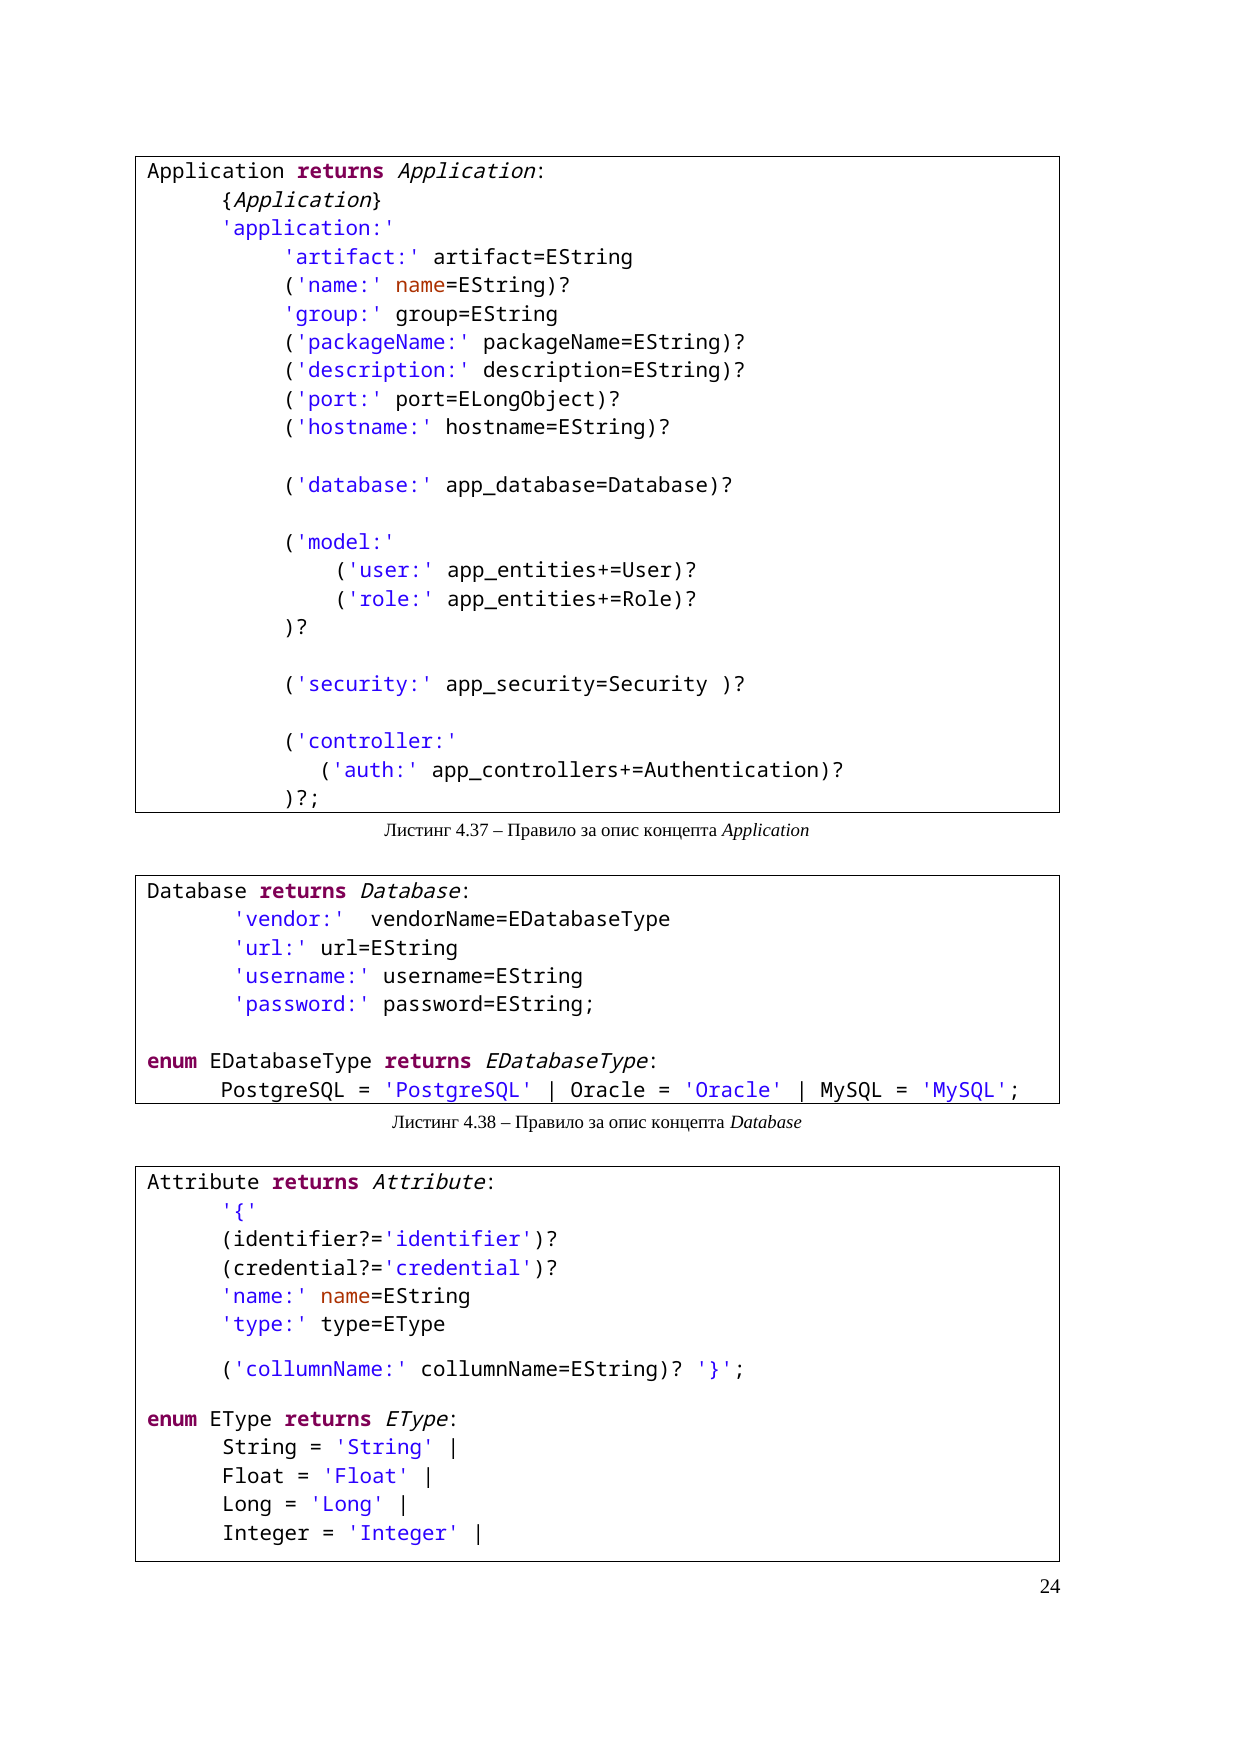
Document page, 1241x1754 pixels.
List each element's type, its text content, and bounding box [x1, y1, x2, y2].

text Листинг 4.38 – Правило за опис концепта Database [135, 1111, 1060, 1132]
table_header Database returns Database: 'vendor:' vendorName=EDatabaseType 'url:' url=EString 'username:' username=EString 'password:' password=EString; enum EDatabaseType returns EDatabaseType: PostgreSQL = 'PostgreSQL' | Oracle = 'Oracle' | MySQL = 'MySQL'; [136, 876, 1059, 1103]
table_header Application returns Application: {Application} 'application:' 'artifact:' artifact=EString ('name:' name=EString)? 'group:' group=EString ('packageName:' packageName=EString)? ('description:' description=EString)? ('port:' port=ELongObject)? ('hostname:' hostname=EString)? ('database:' app_database=Database)? ('model:' ('user:' app_entities+=User)? ('role:' app_entities+=Role)? )? ('security:' app_security=Security )? ('controller:' ('auth:' app_controllers+=Authentication)? )?; [136, 157, 1059, 812]
text Листинг 4.37 – Правило за опис концепта Application [135, 819, 1060, 841]
